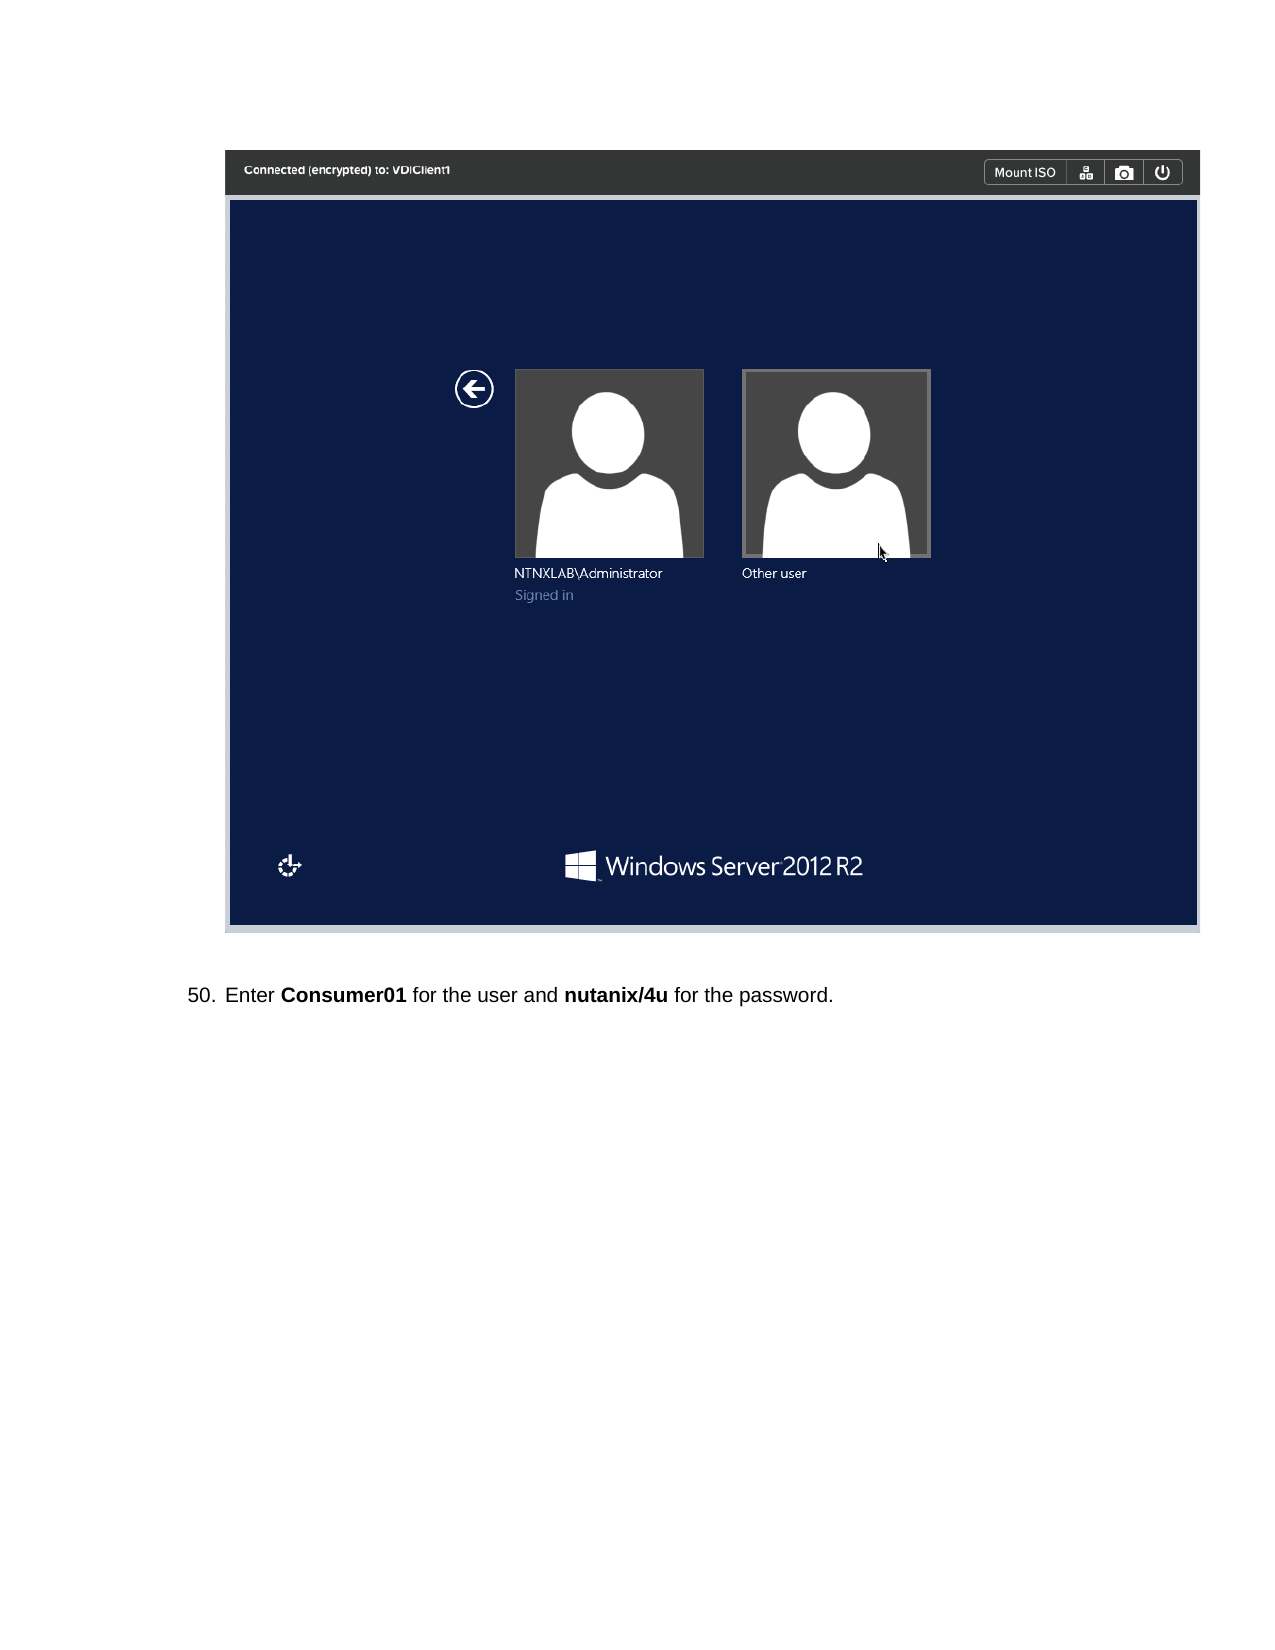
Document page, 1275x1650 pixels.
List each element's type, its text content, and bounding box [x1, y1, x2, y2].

list Enter Consumer01 for the user and nutanix/4u for the password. [187, 983, 1125, 1007]
picture [225, 150, 1200, 933]
